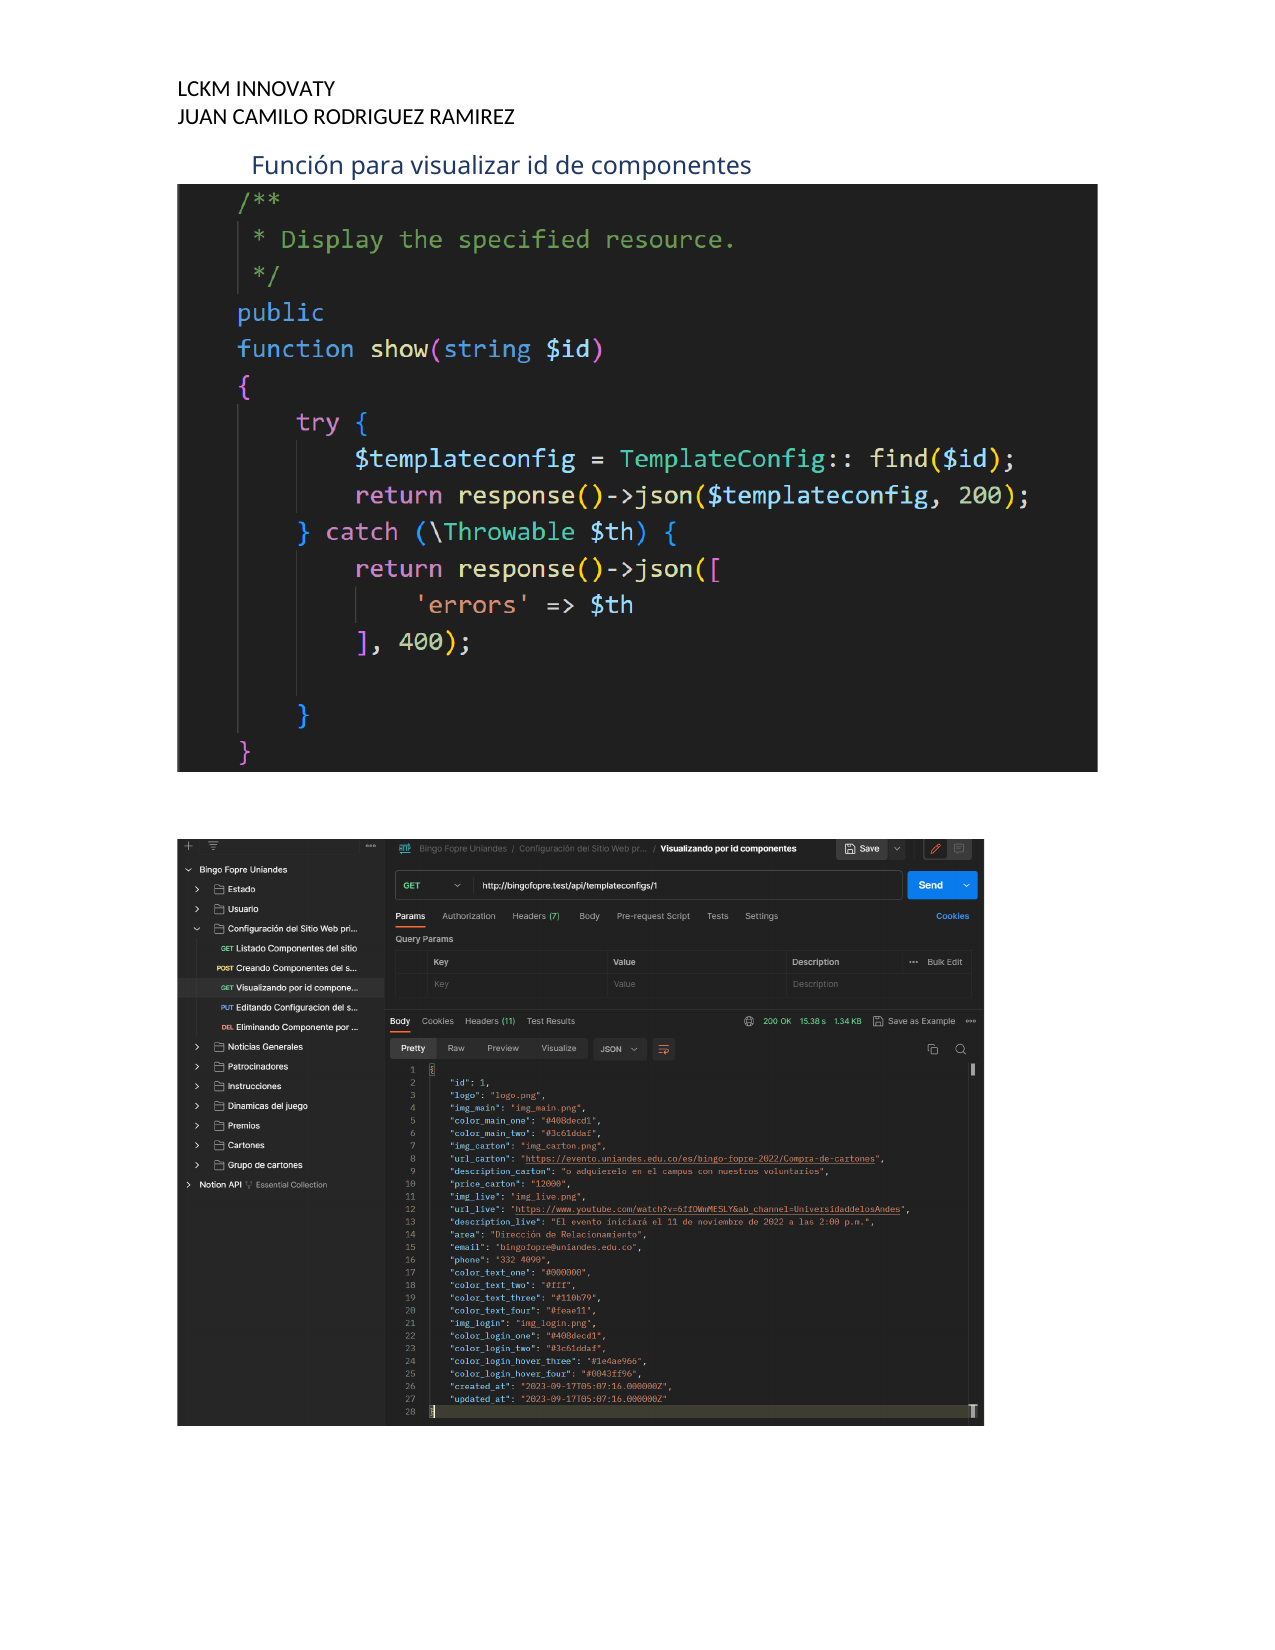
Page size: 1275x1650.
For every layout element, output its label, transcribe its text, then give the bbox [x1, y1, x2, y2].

subtitle Función para visualizar id de componentes [177, 148, 1098, 182]
picture [177, 184, 1098, 772]
picture [177, 839, 985, 1426]
